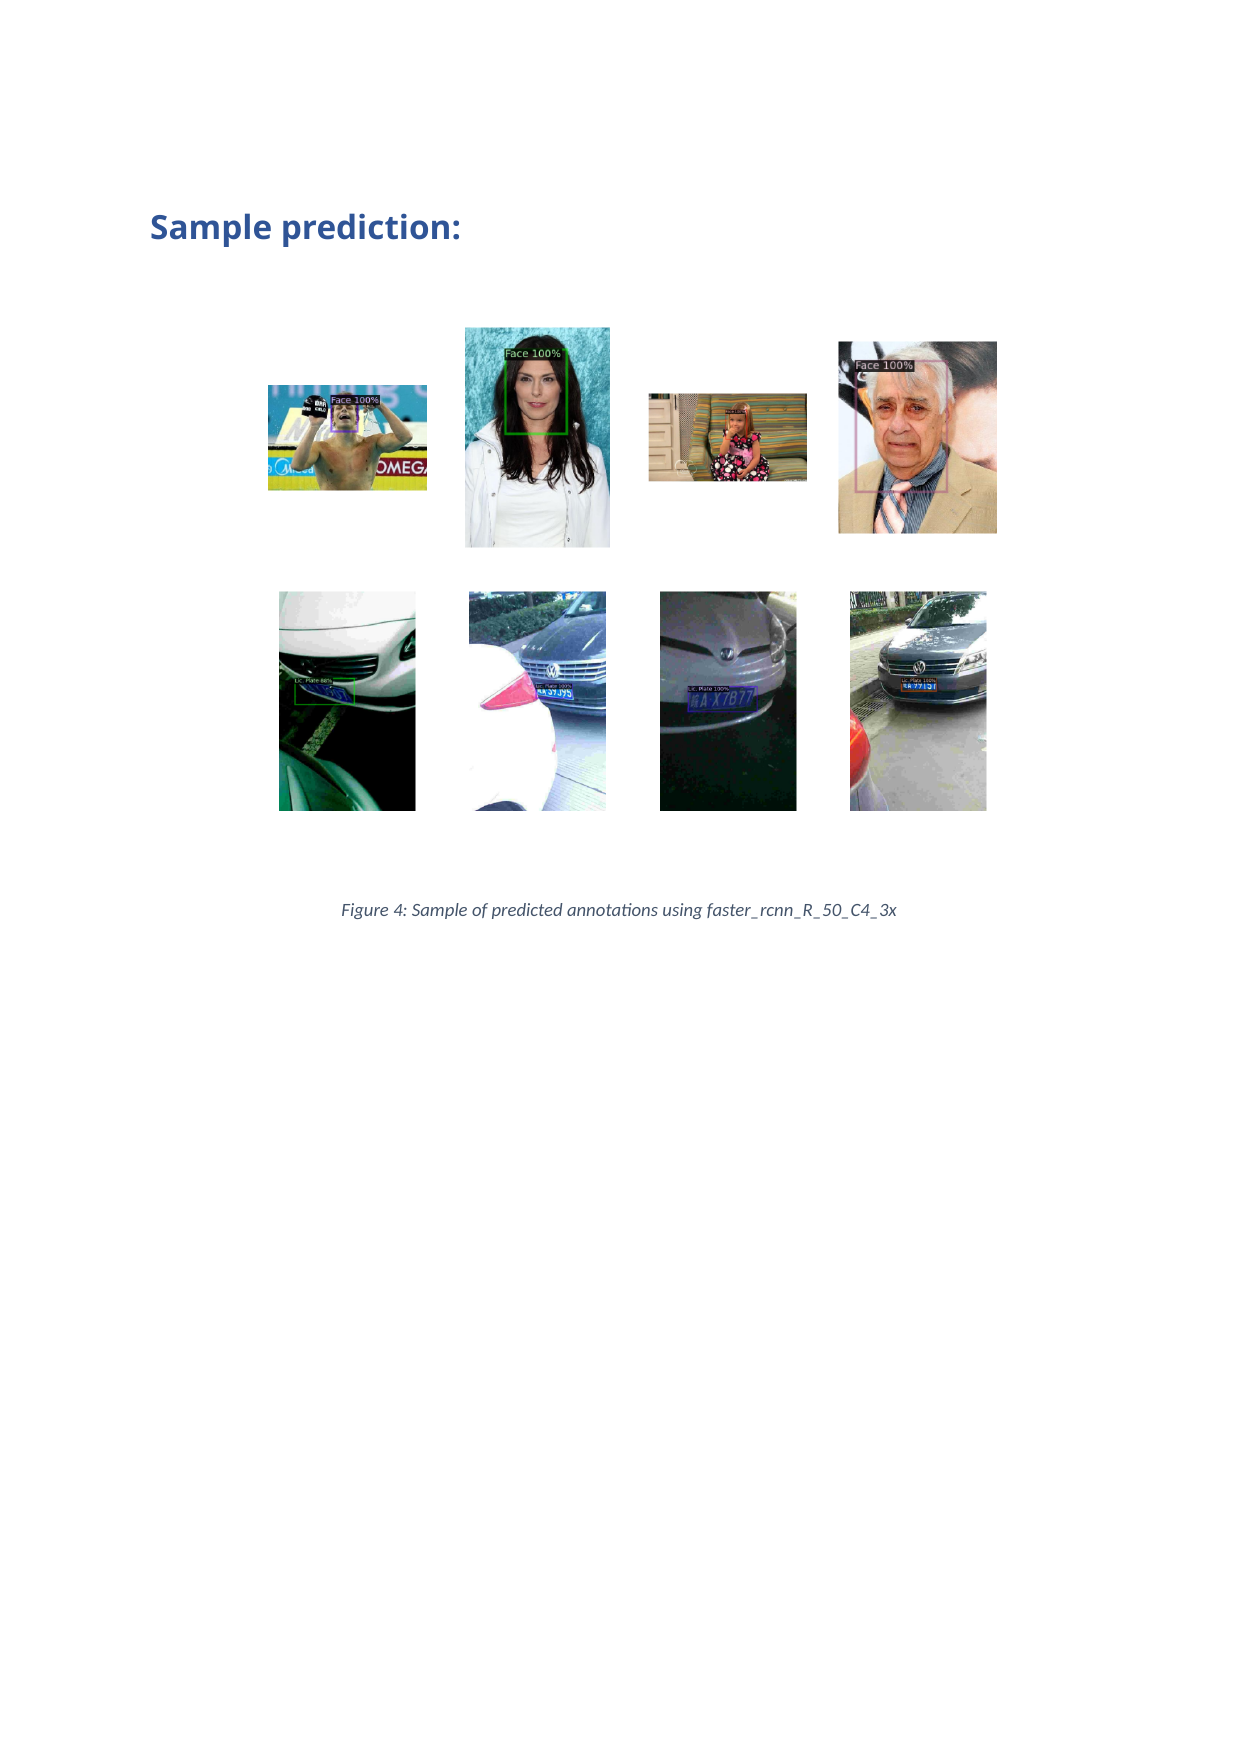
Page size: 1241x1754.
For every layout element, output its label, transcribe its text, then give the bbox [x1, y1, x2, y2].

text Figure 4: Sample of predicted annotations using faster_rcnn_R_50_C4_3x [150, 898, 1090, 921]
subtitle Sample prediction: [150, 203, 1090, 249]
picture [150, 252, 1091, 880]
